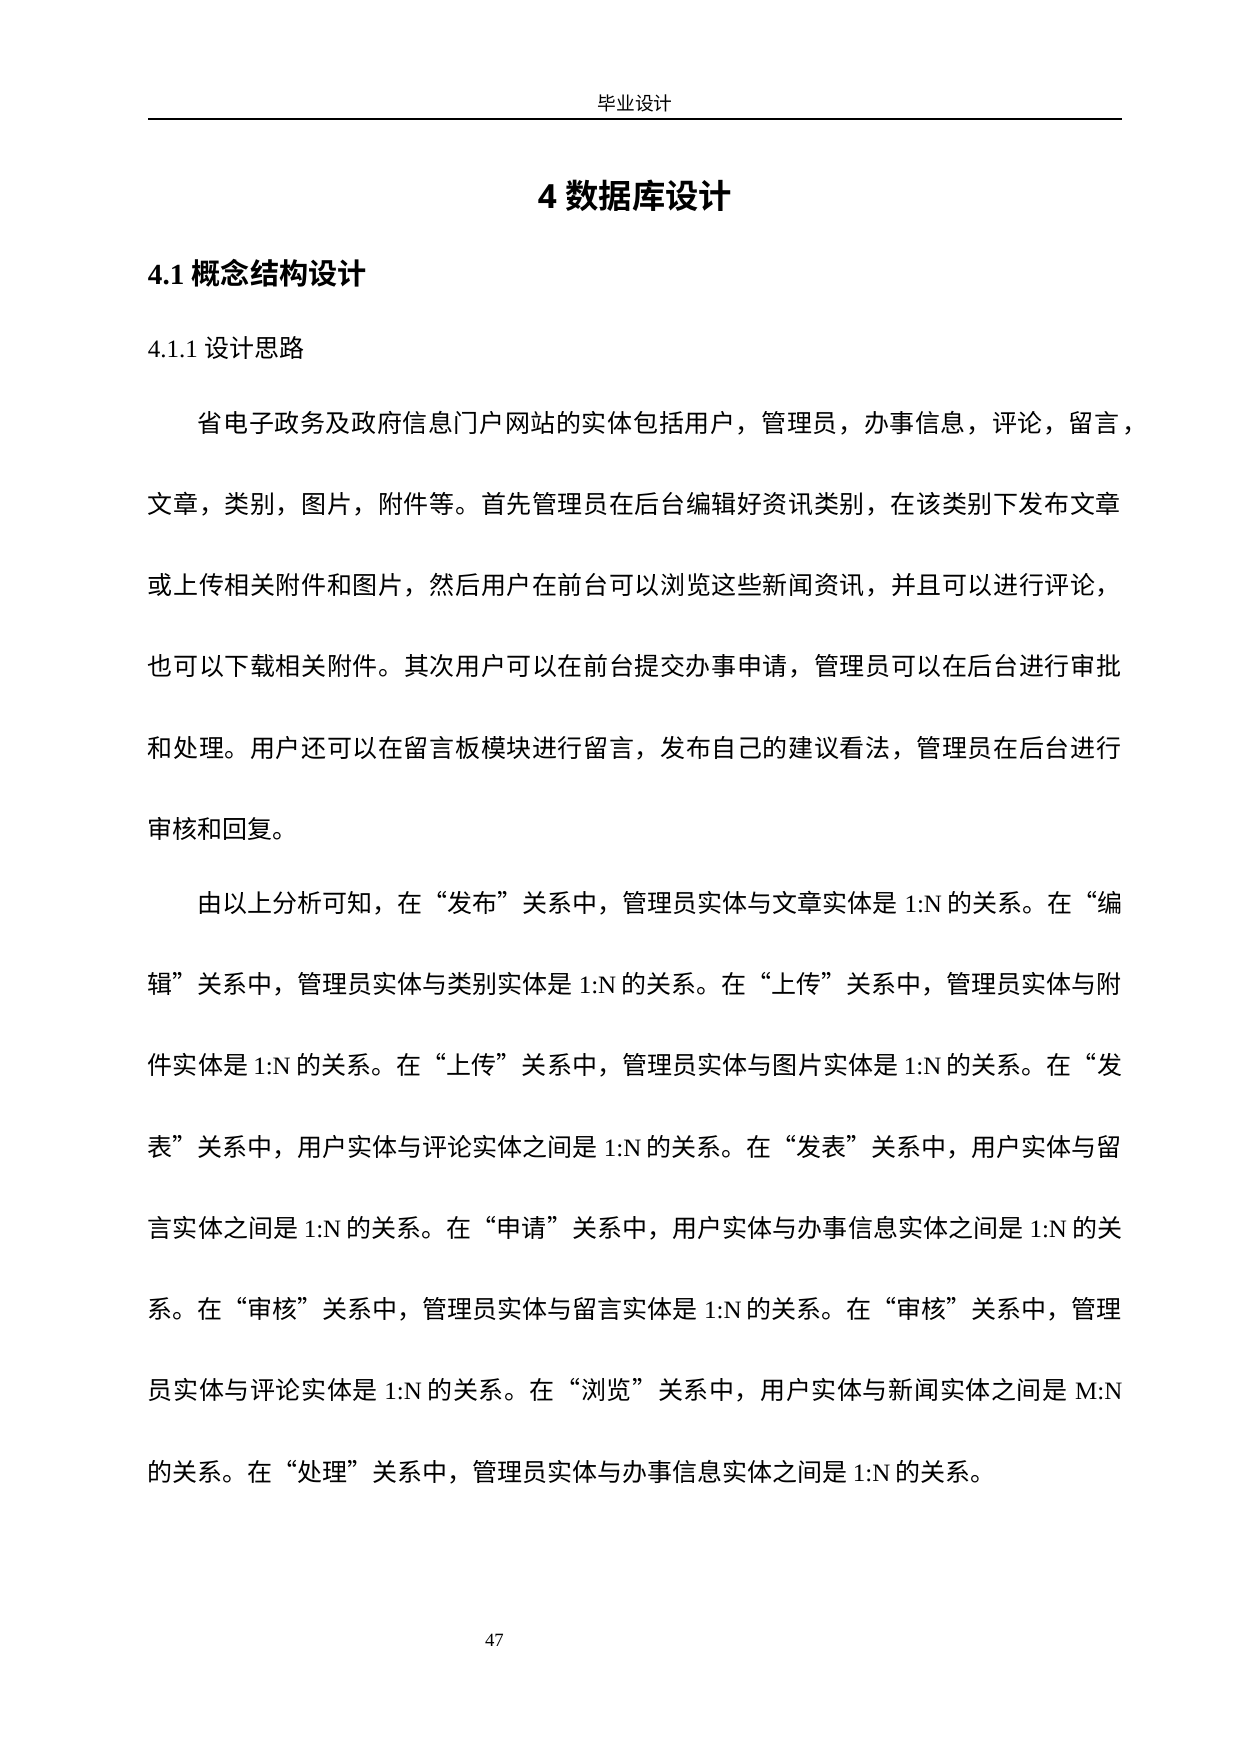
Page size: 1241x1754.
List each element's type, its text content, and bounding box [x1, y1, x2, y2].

subtitle 4 数据库设计 [148, 162, 1122, 227]
text 由以上分析可知，在“发布”关系中，管理员实体与文章实体是1:N的关系。在“编辑”关系中，管理员实体与类别实体是1:N的关系。在“上传”关系中，管理员实体与附件实体是1:N的关系。在“上传”关系中，管理员实体与图片实体是1:N的关系。在“发表”关系中，用户实体与评论实体之间是1:N的关系。在“发表”关系中，用户实体与留言实体之间是1:N的关系。在“申请”关系中，用户实体与办事信息实体之间是1:N的关系。在“审核”关系中，管理员实体与留言实体是1:N的关系。在“审核”关系中，管理员实体与评论实体是1:N的关系。在“浏览”关系中，用户实体与新闻实体之间是M:N的关系。在“处理”关系中，管理员实体与办事信息实体之间是1:N的关系。 [148, 869, 1122, 1503]
subtitle 4.1.1 设计思路 [148, 314, 1122, 379]
subtitle 4.1 概念结构设计 [148, 239, 1122, 304]
text 省电子政务及政府信息门户网站的实体包括用户，管理员，办事信息，评论，留言，文章，类别，图片，附件等。首先管理员在后台编辑好资讯类别，在该类别下发布文章或上传相关附件和图片，然后用户在前台可以浏览这些新闻资讯，并且可以进行评论，也可以下载相关附件。其次用户可以在前台提交办事申请，管理员可以在后台进行审批和处理。用户还可以在留言板模块进行留言，发布自己的建议看法，管理员在后台进行审核和回复。 [148, 389, 1122, 860]
